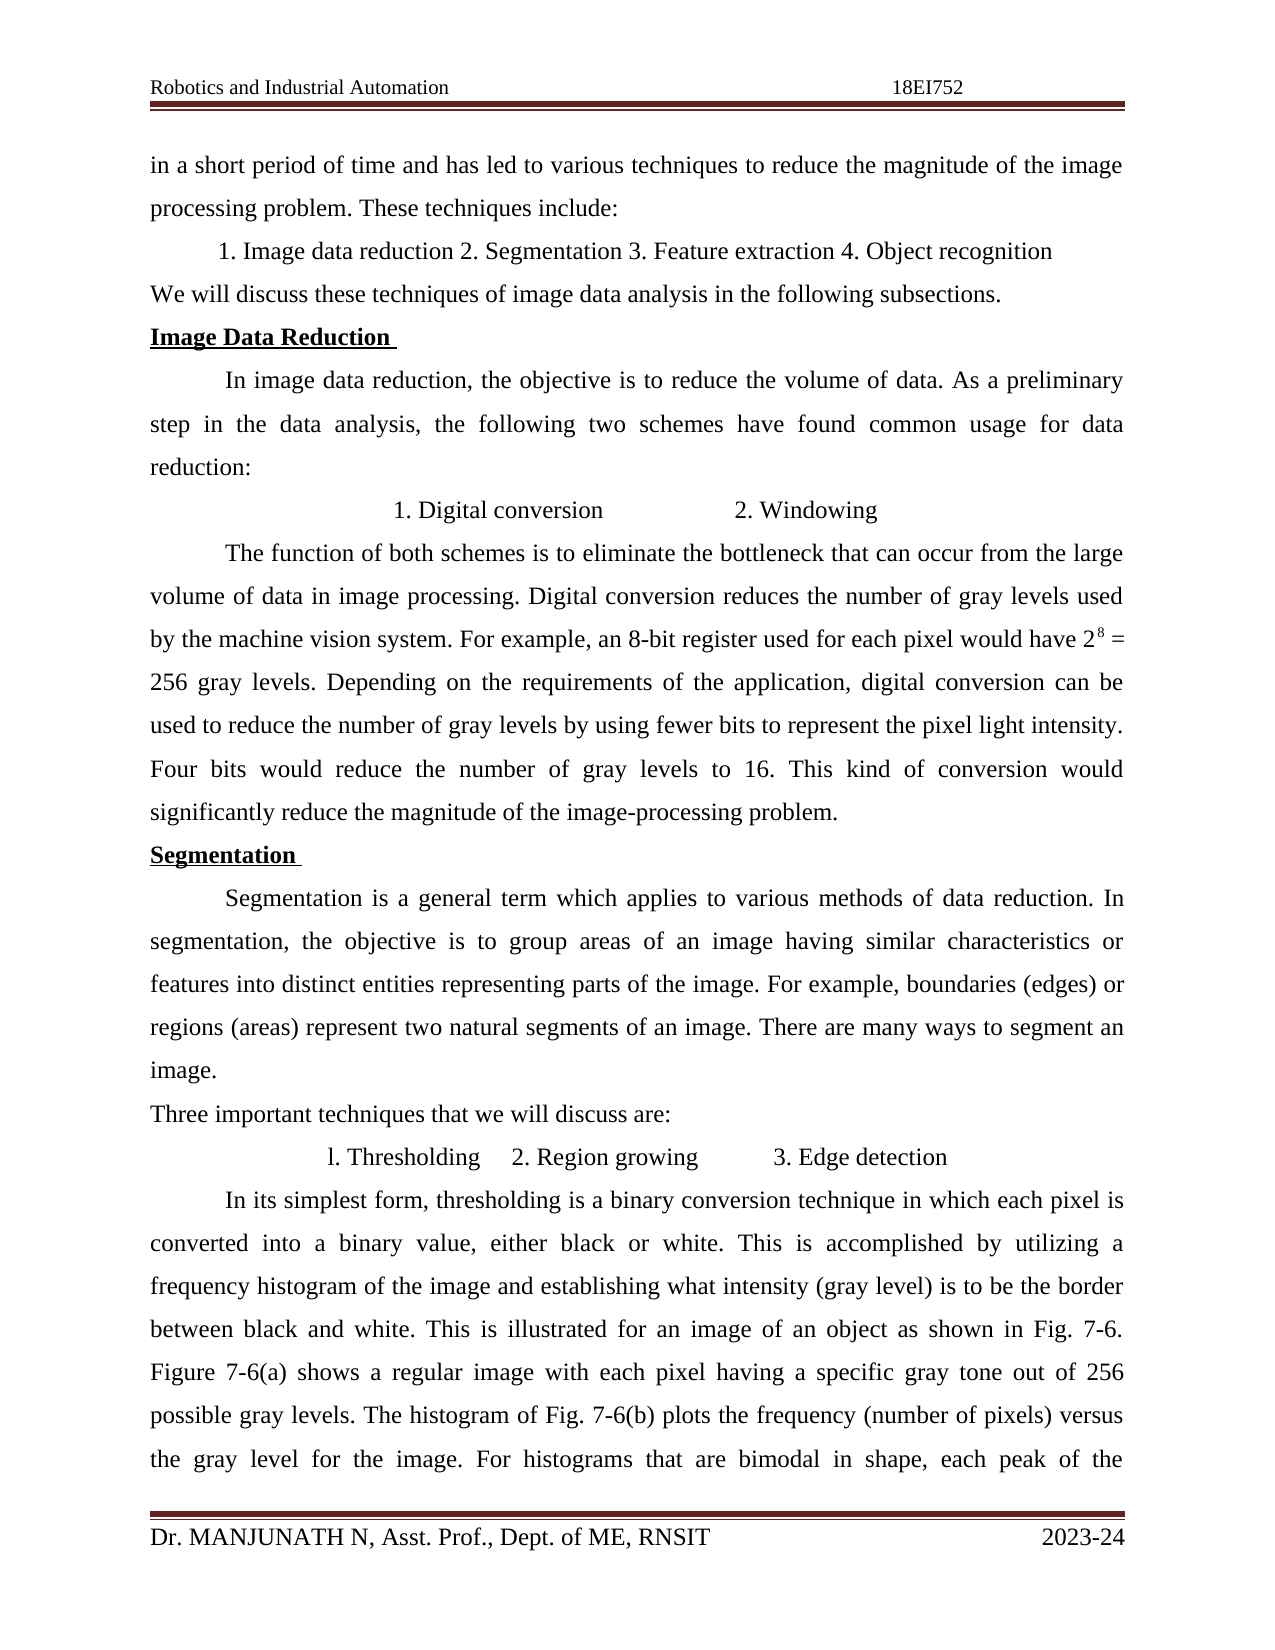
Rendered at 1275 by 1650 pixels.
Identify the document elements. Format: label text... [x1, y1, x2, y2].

text 1. Digital conversion 2. Windowing [150, 495, 1121, 524]
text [150, 150, 1125, 222]
text We will discuss these techniques of image data analysis in the following subsections. [150, 279, 1121, 308]
text In image data reduction, the objective is to reduce the volume of data. As a preliminary step in the data analysis, the following two schemes have found common usage for data reduction: [150, 366, 1125, 481]
text Segmentation [150, 840, 1125, 869]
text Segmentation is a general term which applies to various methods of data reduction. In segmentation, the objective is to group areas of an image having similar characteristics or features into distinct entities representing parts of the image. For example, boundaries (edges) or regions (areas) represent two natural segments of an image. There are many ways to segment an image. [150, 883, 1125, 1084]
text Image Data Reduction [150, 322, 1121, 351]
text l. Thresholding 2. Region growing 3. Edge detection [150, 1142, 1125, 1171]
text Three important techniques that we will discuss are: [150, 1099, 1125, 1127]
text The function of both schemes is to eliminate the bottleneck that can occur from the large volume of data in image processing. Digital conversion reduces the number of gray levels used by the machine vision system. For example, an 8-bit register used for each pixel would have 28 = 256 gray levels. Depending on the requirements of the application, digital conversion can be used to reduce the number of gray levels by using fewer bits to represent the pixel light intensity. Four bits would reduce the number of gray levels to 16. This kind of conversion would significantly reduce the magnitude of the image-processing problem. [150, 538, 1125, 826]
text 1. Image data reduction 2. Segmentation 3. Feature extraction 4. Object recognition [150, 236, 1121, 265]
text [150, 1185, 1125, 1472]
